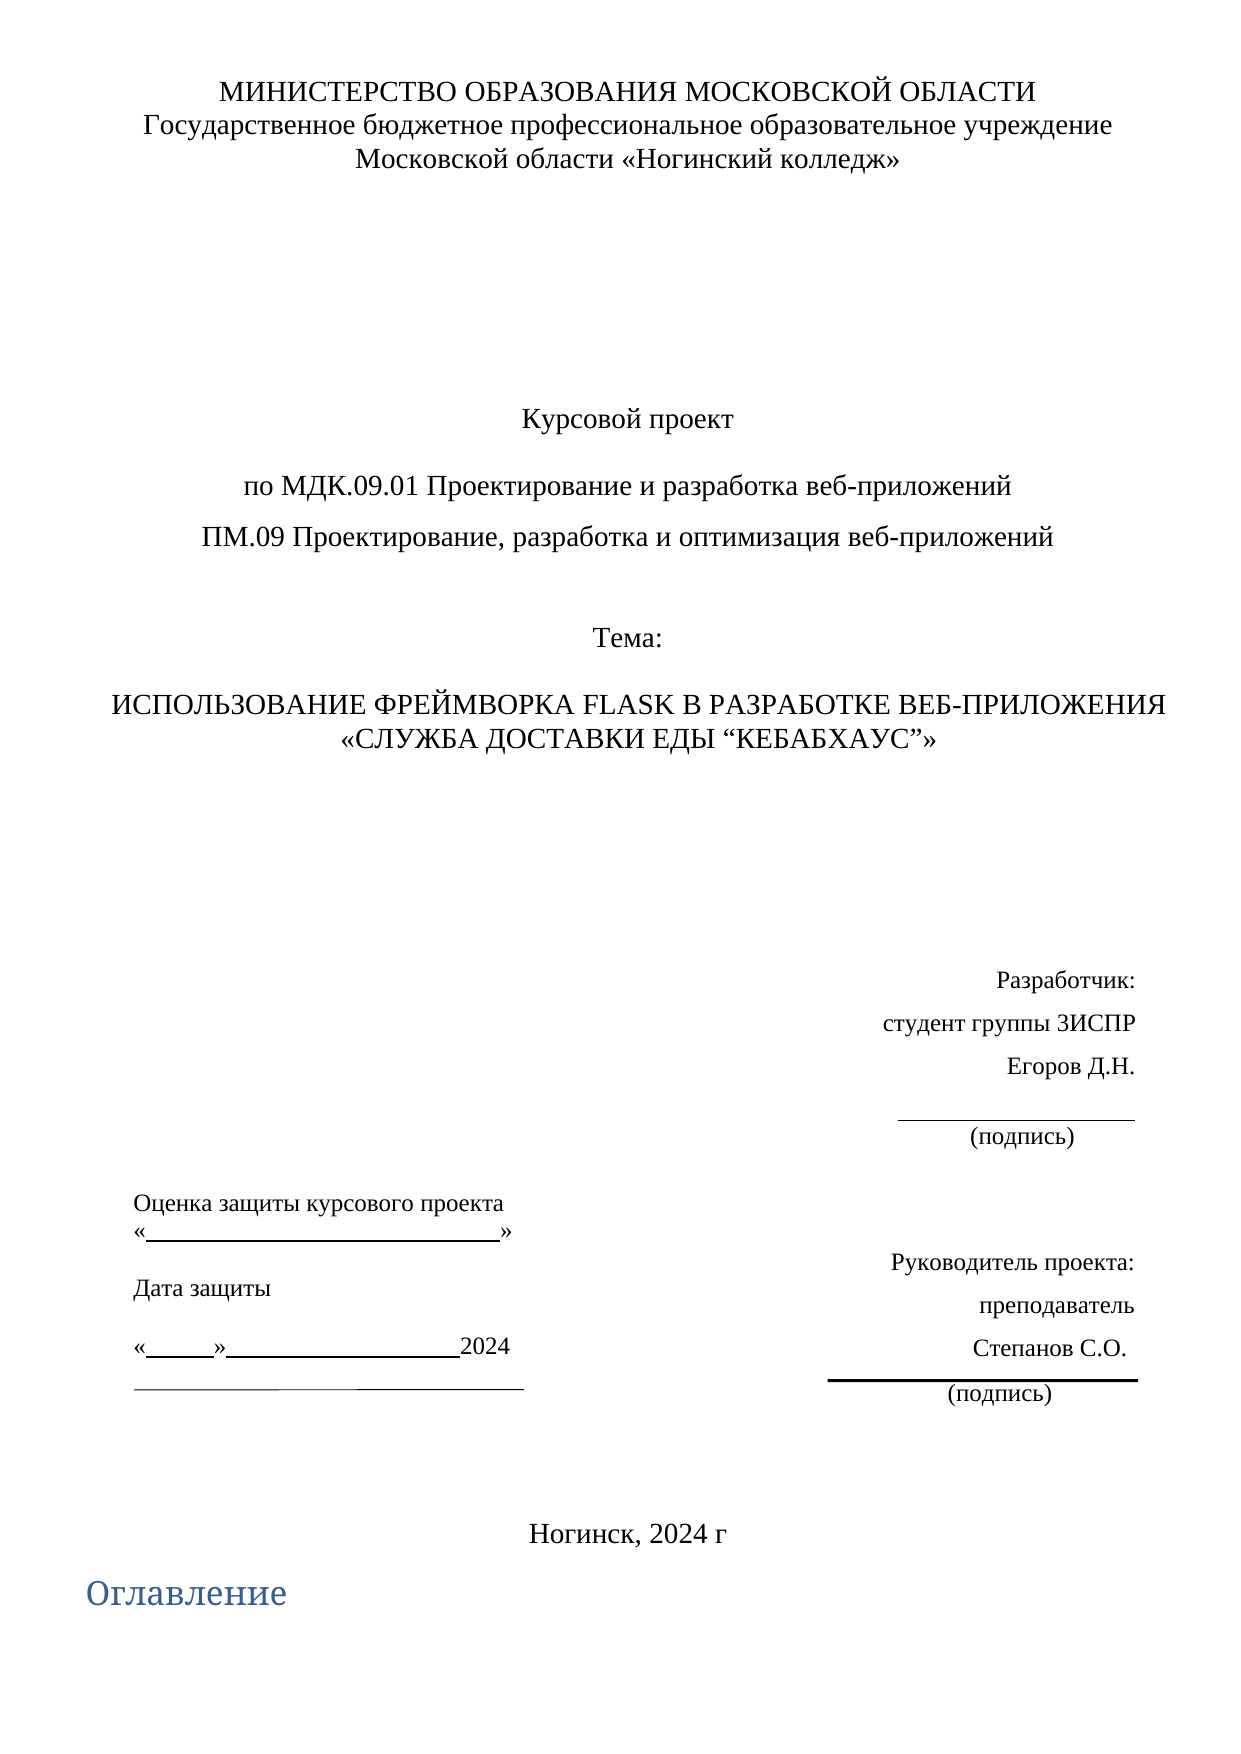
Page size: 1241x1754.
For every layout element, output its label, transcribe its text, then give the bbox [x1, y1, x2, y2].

text Ногинск, 2024 г [117, 1516, 1138, 1550]
text по МДК.09.01 Проектирование и разработка веб-приложений [117, 468, 1138, 502]
text Егоров Д.Н. [85, 1051, 1135, 1080]
text Государственное бюджетное профессиональное образовательное учреждение Московской области «Ногинский колледж» [117, 107, 1138, 174]
text Курсовой проект [117, 401, 1138, 434]
text (подпись) [160, 1109, 1074, 1150]
text Тема: [117, 620, 1138, 654]
text Дата защиты [133, 1273, 515, 1302]
text (подпись) [947, 1378, 1192, 1406]
text преподаватель Степанов С.О. [973, 1290, 1137, 1362]
text Оценка защиты курсового проекта [133, 1189, 515, 1217]
text Руководитель проекта: [891, 1247, 1192, 1276]
text « » [133, 1217, 515, 1244]
text « » 2024 [133, 1331, 515, 1360]
text ИСПОЛЬЗОВАНИЕ ФРЕЙМВОРКА FLASK В РАЗРАБОТКЕ ВЕБ-ПРИЛОЖЕНИЯ «СЛУЖБА ДОСТАВКИ ЕДЫ “КЕБАБХАУС”» [85, 687, 1192, 754]
text Разработчик: студент группы 3ИСПР [779, 965, 1136, 1037]
text ПМ.09 Проектирование, разработка и оптимизация веб-приложений [117, 519, 1138, 552]
text МИНИСТЕРСТВО ОБРАЗОВАНИЯ МОСКОВСКОЙ ОБЛАСТИ [117, 79, 1138, 107]
